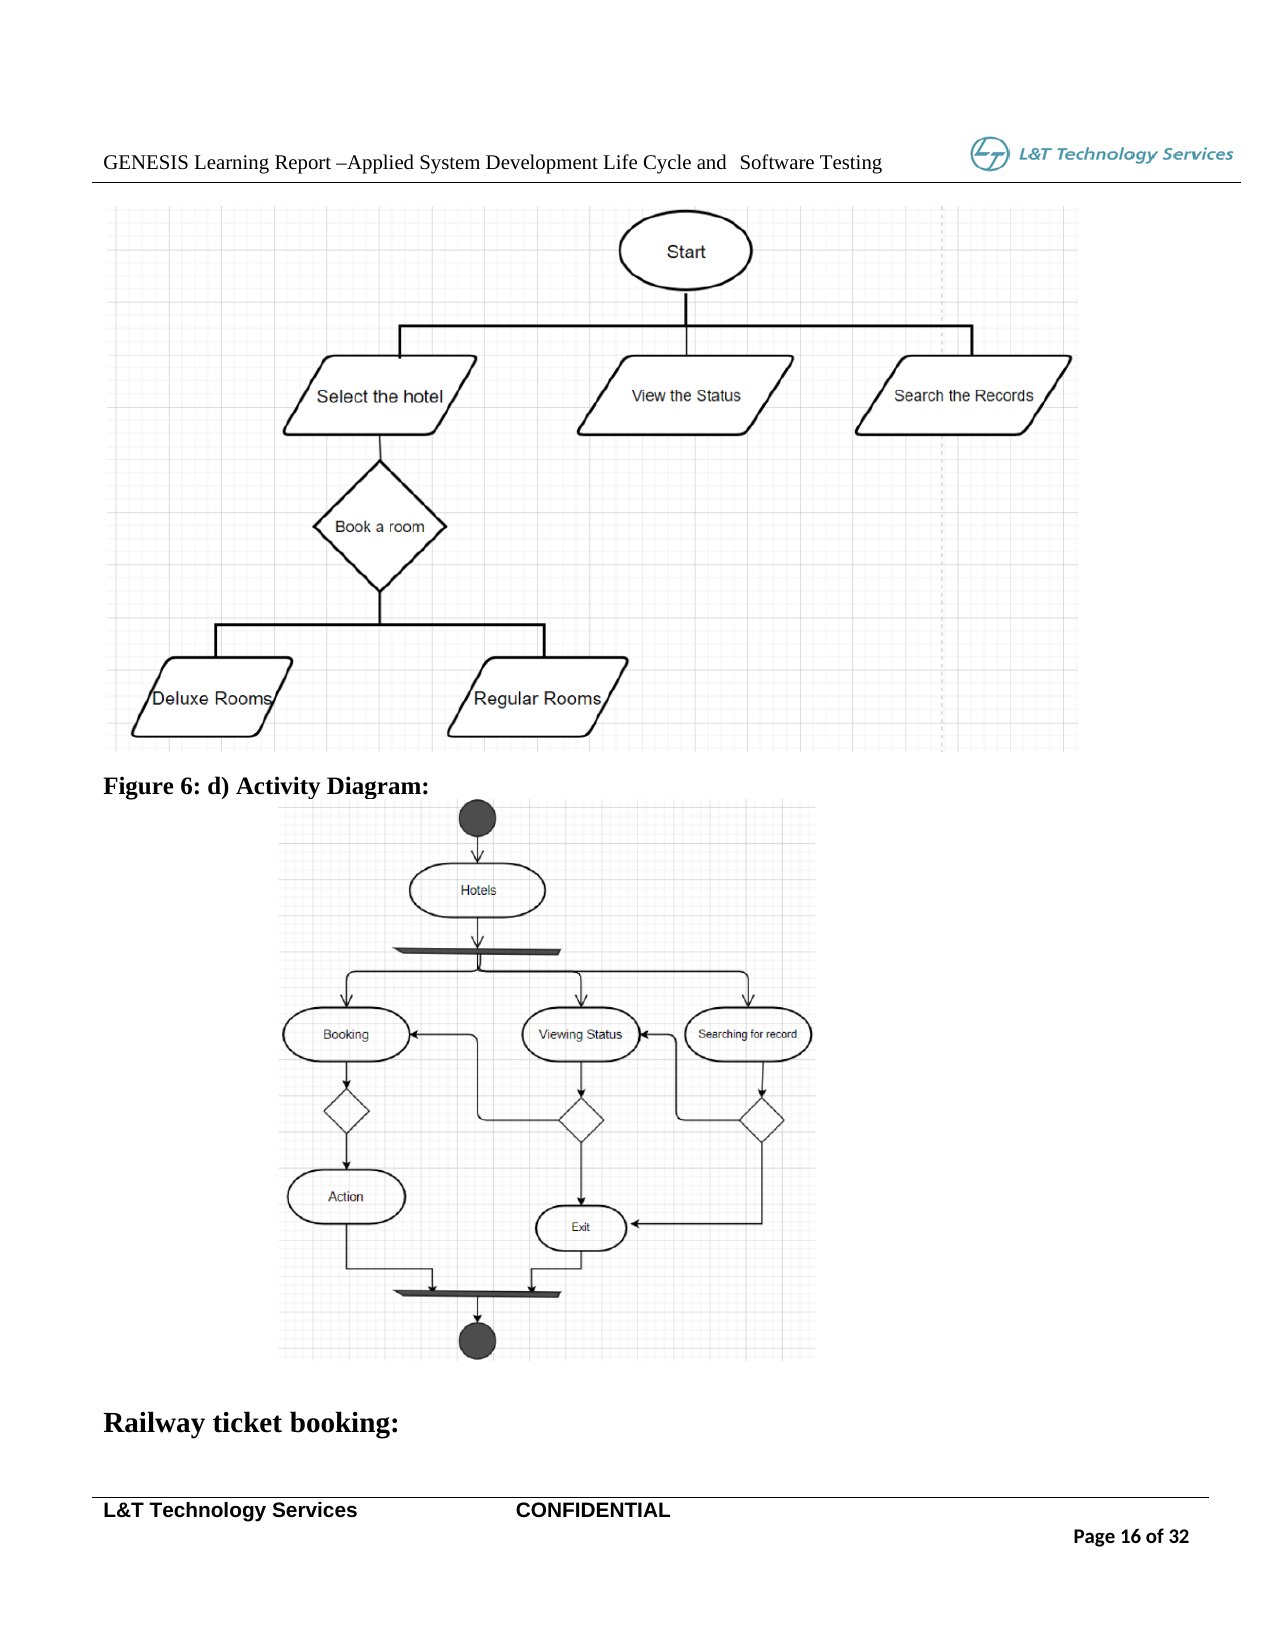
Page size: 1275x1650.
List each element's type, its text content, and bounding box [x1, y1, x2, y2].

text Railway ticket booking: [103, 1406, 1162, 1439]
picture [278, 799, 816, 1365]
picture [103, 206, 1079, 771]
text Figure 6: d) Activity Diagram: [103, 771, 1162, 800]
